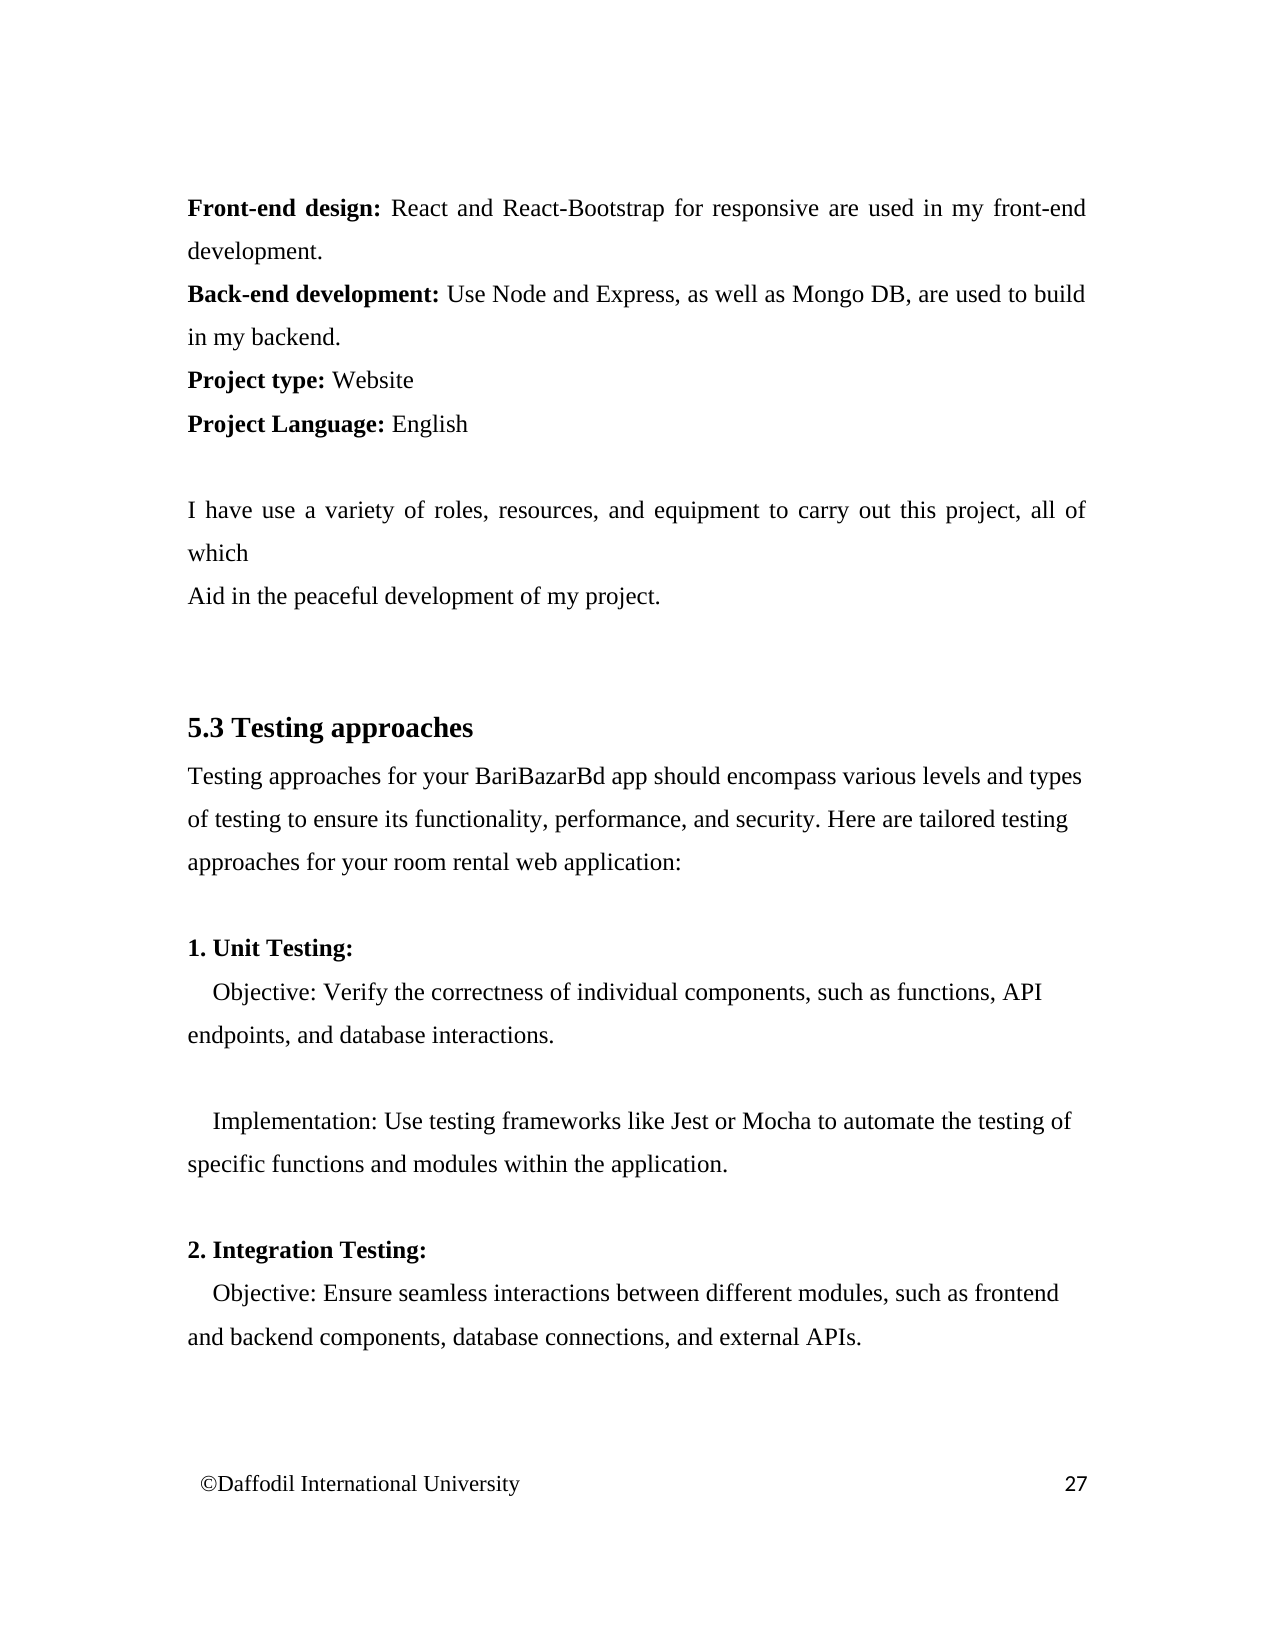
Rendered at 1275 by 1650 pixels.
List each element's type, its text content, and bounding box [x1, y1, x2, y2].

text Implementation: Use testing frameworks like Jest or Mocha to automate the testing of specific functions and modules within the application. [187, 1106, 1087, 1178]
text 1. Unit Testing: [187, 933, 1087, 962]
text 5.3 Testing approaches [187, 711, 1087, 744]
text Aid in the peaceful development of my project. [187, 581, 1087, 610]
text I have use a variety of roles, resources, and equipment to carry out this project, all of which [187, 495, 1087, 567]
text Testing approaches for your BariBazarBd app should encompass various levels and types of testing to ensure its functionality, performance, and security. Here are tailored testing approaches for your room rental web application: [187, 761, 1087, 876]
text Project type: Website [187, 366, 1087, 394]
text Front-end design: React and React-Bootstrap for responsive are used in my front-end development. [187, 193, 1087, 265]
text Back-end development: Use Node and Express, as well as Mongo DB, are used to build in my backend. [187, 279, 1087, 351]
text Objective: Ensure seamless interactions between different modules, such as frontend and backend components, database connections, and external APIs. [187, 1278, 1087, 1350]
text Project Language: English [187, 409, 1087, 437]
text Objective: Verify the correctness of individual components, such as functions, API endpoints, and database interactions. [187, 977, 1087, 1048]
text 2. Integration Testing: [187, 1235, 1087, 1264]
